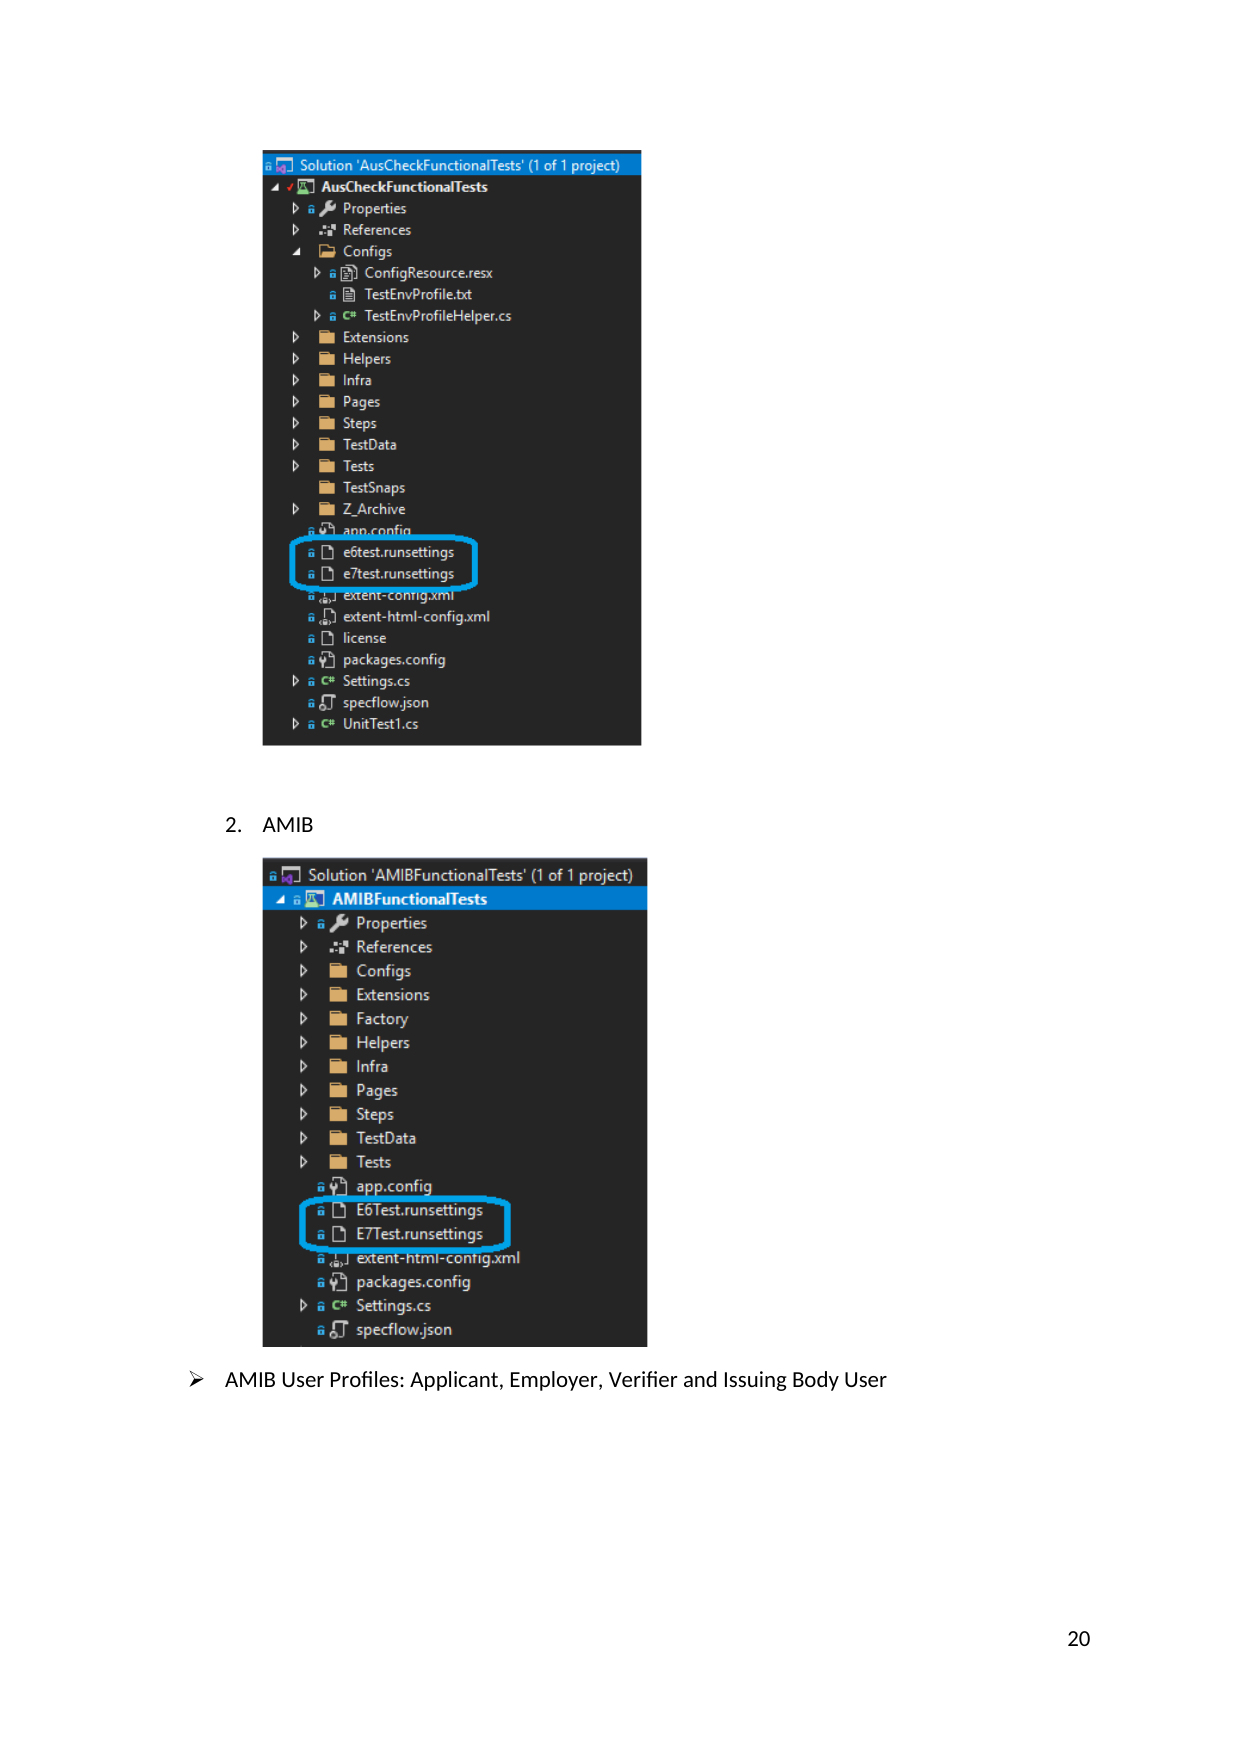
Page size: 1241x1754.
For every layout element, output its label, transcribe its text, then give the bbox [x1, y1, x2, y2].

list AMIB User Profiles: Applicant, Employer, Verifier and Issuing Body User [187, 1366, 1090, 1394]
picture [262, 150, 645, 748]
picture [262, 857, 648, 1347]
list AMIB [225, 810, 1090, 838]
